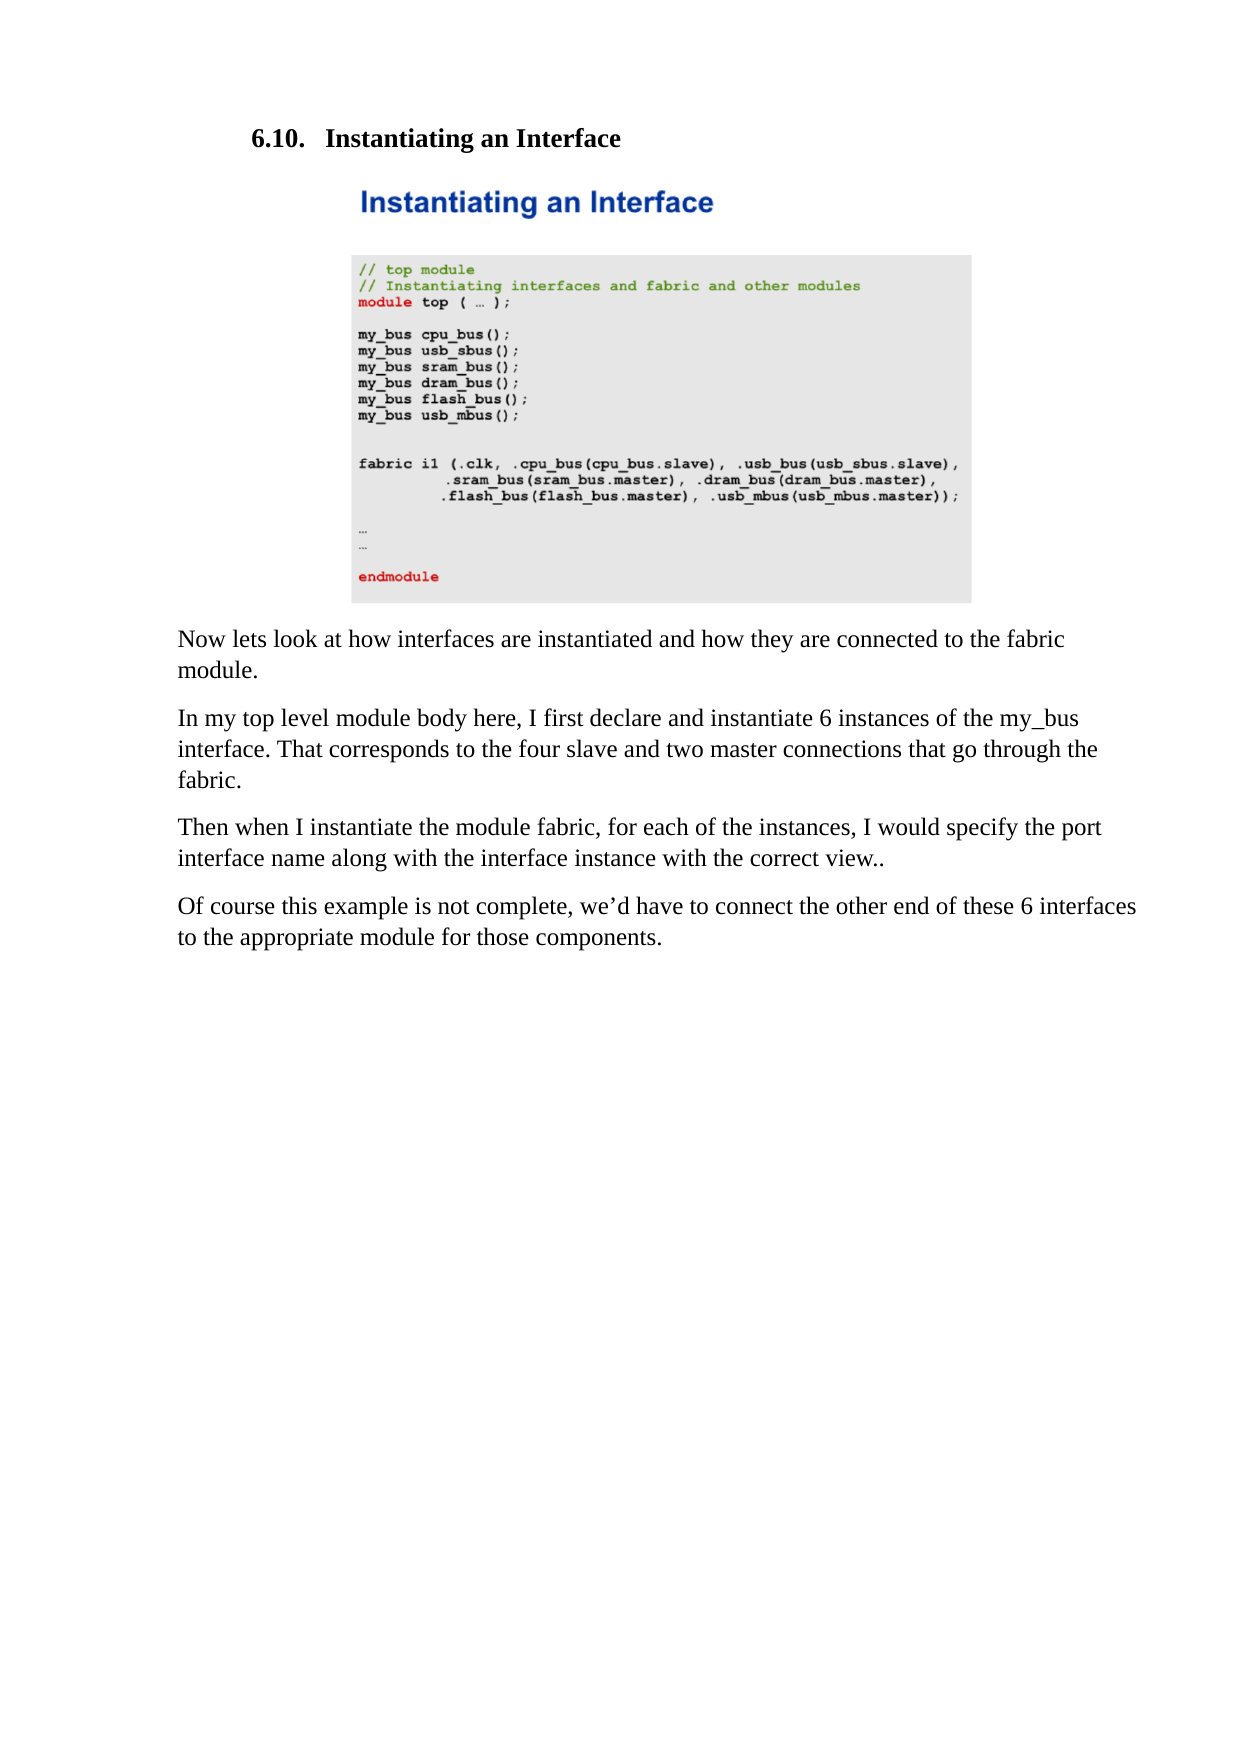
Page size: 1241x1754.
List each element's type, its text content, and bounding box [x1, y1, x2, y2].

text Then when I instantiate the module fabric, for each of the instances, I would specify the port interface name along with the interface instance with the correct view.. [177, 812, 1152, 872]
subtitle Instantiating an Interface [251, 122, 1152, 153]
picture [344, 180, 985, 605]
text Now lets look at how interfaces are instantiated and how they are connected to the fabric module. [177, 624, 1152, 684]
text In my top level module body here, I first declare and instantiate 6 instances of the my_bus interface. That corresponds to the four slave and two master connections that go through the fabric. [177, 703, 1152, 793]
text Of course this example is not complete, we’d have to connect the other end of these 6 interfaces to the appropriate module for those components. [177, 891, 1152, 951]
